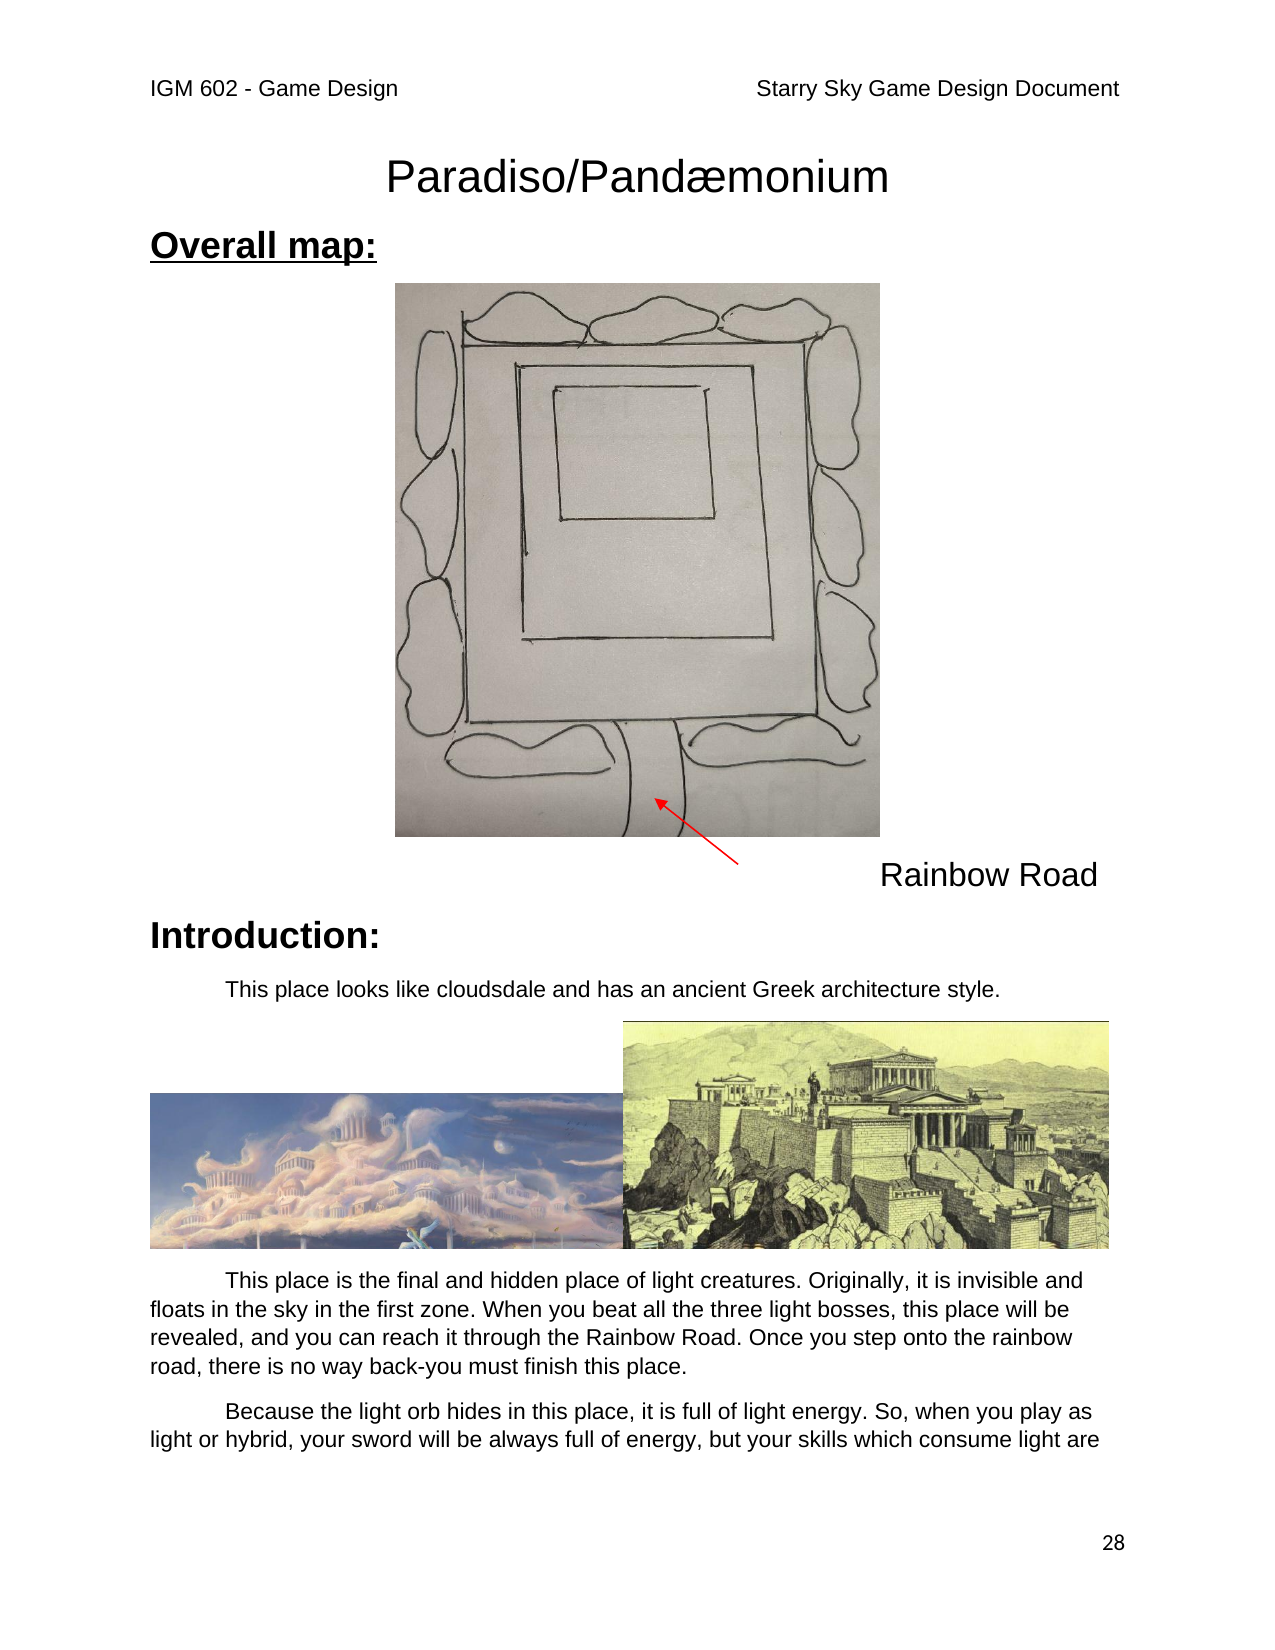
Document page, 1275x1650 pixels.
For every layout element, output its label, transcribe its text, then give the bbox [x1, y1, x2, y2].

text Introduction: [150, 913, 1125, 956]
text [150, 1398, 1125, 1453]
text This place is the final and hidden place of light creatures. Originally, it is invisible and floats in the sky in the first zone. When you beat all the three light bosses, this place will be revealed, and you can reach it through the Rainbow Road. Once you step onto the rainbow road, there is no way back-you must finish this place. [150, 1267, 1125, 1379]
text This place looks like cloudsdale and has an ancient Greek architecture style. [150, 976, 1125, 1003]
text Overall map: [150, 223, 1125, 267]
picture [395, 283, 880, 837]
text Rainbow Road [150, 855, 1125, 893]
picture [150, 1021, 1109, 1249]
text Paradiso/Pandæmonium [150, 150, 1125, 203]
